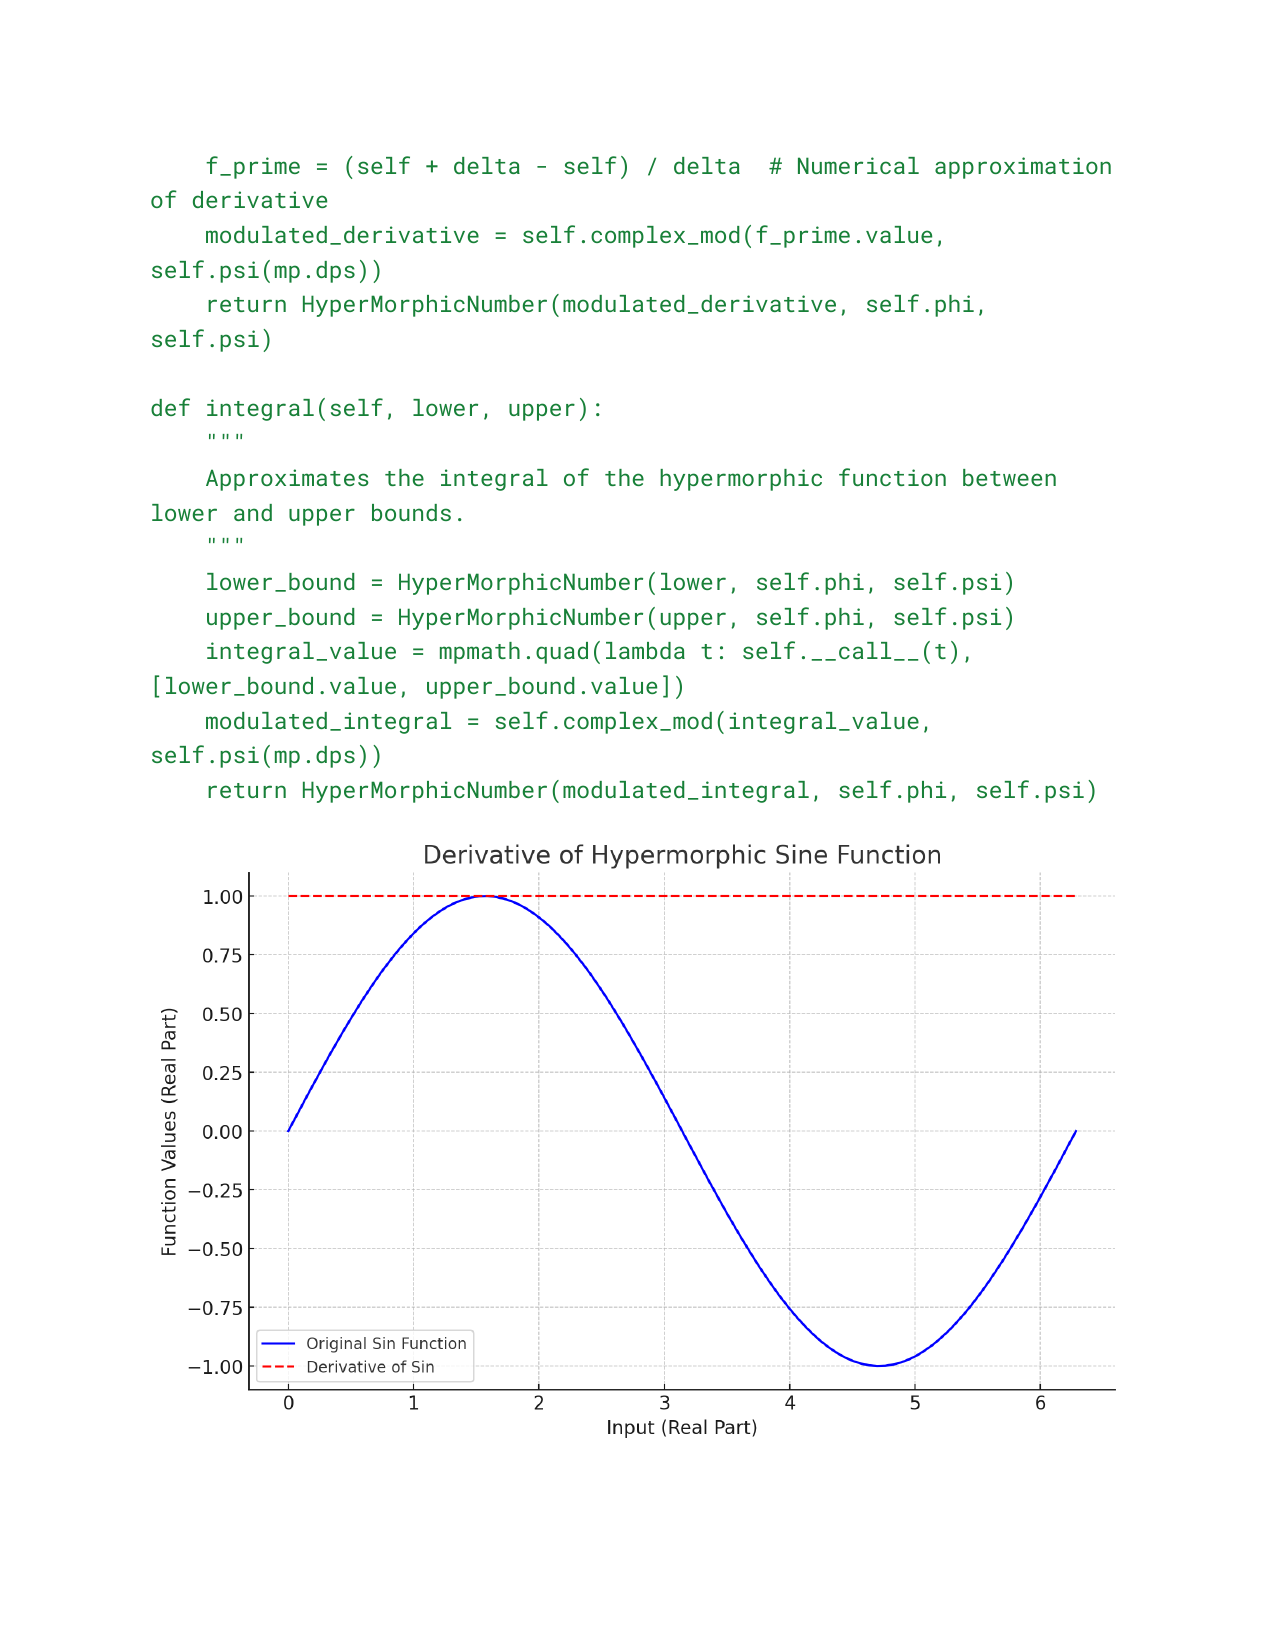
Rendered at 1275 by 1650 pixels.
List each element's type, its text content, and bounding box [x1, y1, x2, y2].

text def integral(self, lower, upper): [150, 393, 1125, 423]
text """ [150, 532, 1125, 562]
picture [150, 834, 1125, 1449]
text Approximates the integral of the hypermorphic function between lower and upper bounds. [150, 462, 1125, 527]
text upper_bound = HyperMorphicNumber(upper, self.phi, self.psi) [150, 601, 1125, 631]
text modulated_integral = self.complex_mod(integral_value, self.psi(mp.dps)) [150, 705, 1125, 770]
text return HyperMorphicNumber(modulated_integral, self.phi, self.psi) [150, 774, 1125, 804]
text """ [150, 427, 1125, 458]
text modulated_derivative = self.complex_mod(f_prime.value, self.psi(mp.dps)) [150, 219, 1125, 284]
text return HyperMorphicNumber(modulated_derivative, self.phi, self.psi) [150, 289, 1125, 354]
text lower_bound = HyperMorphicNumber(lower, self.phi, self.psi) [150, 566, 1125, 596]
text f_prime = (self + delta - self) / delta # Numerical approximation of derivative [150, 150, 1125, 215]
text integral_value = mpmath.quad(lambda t: self.__call__(t), [lower_bound.value, upper_bound.value]) [150, 636, 1125, 701]
